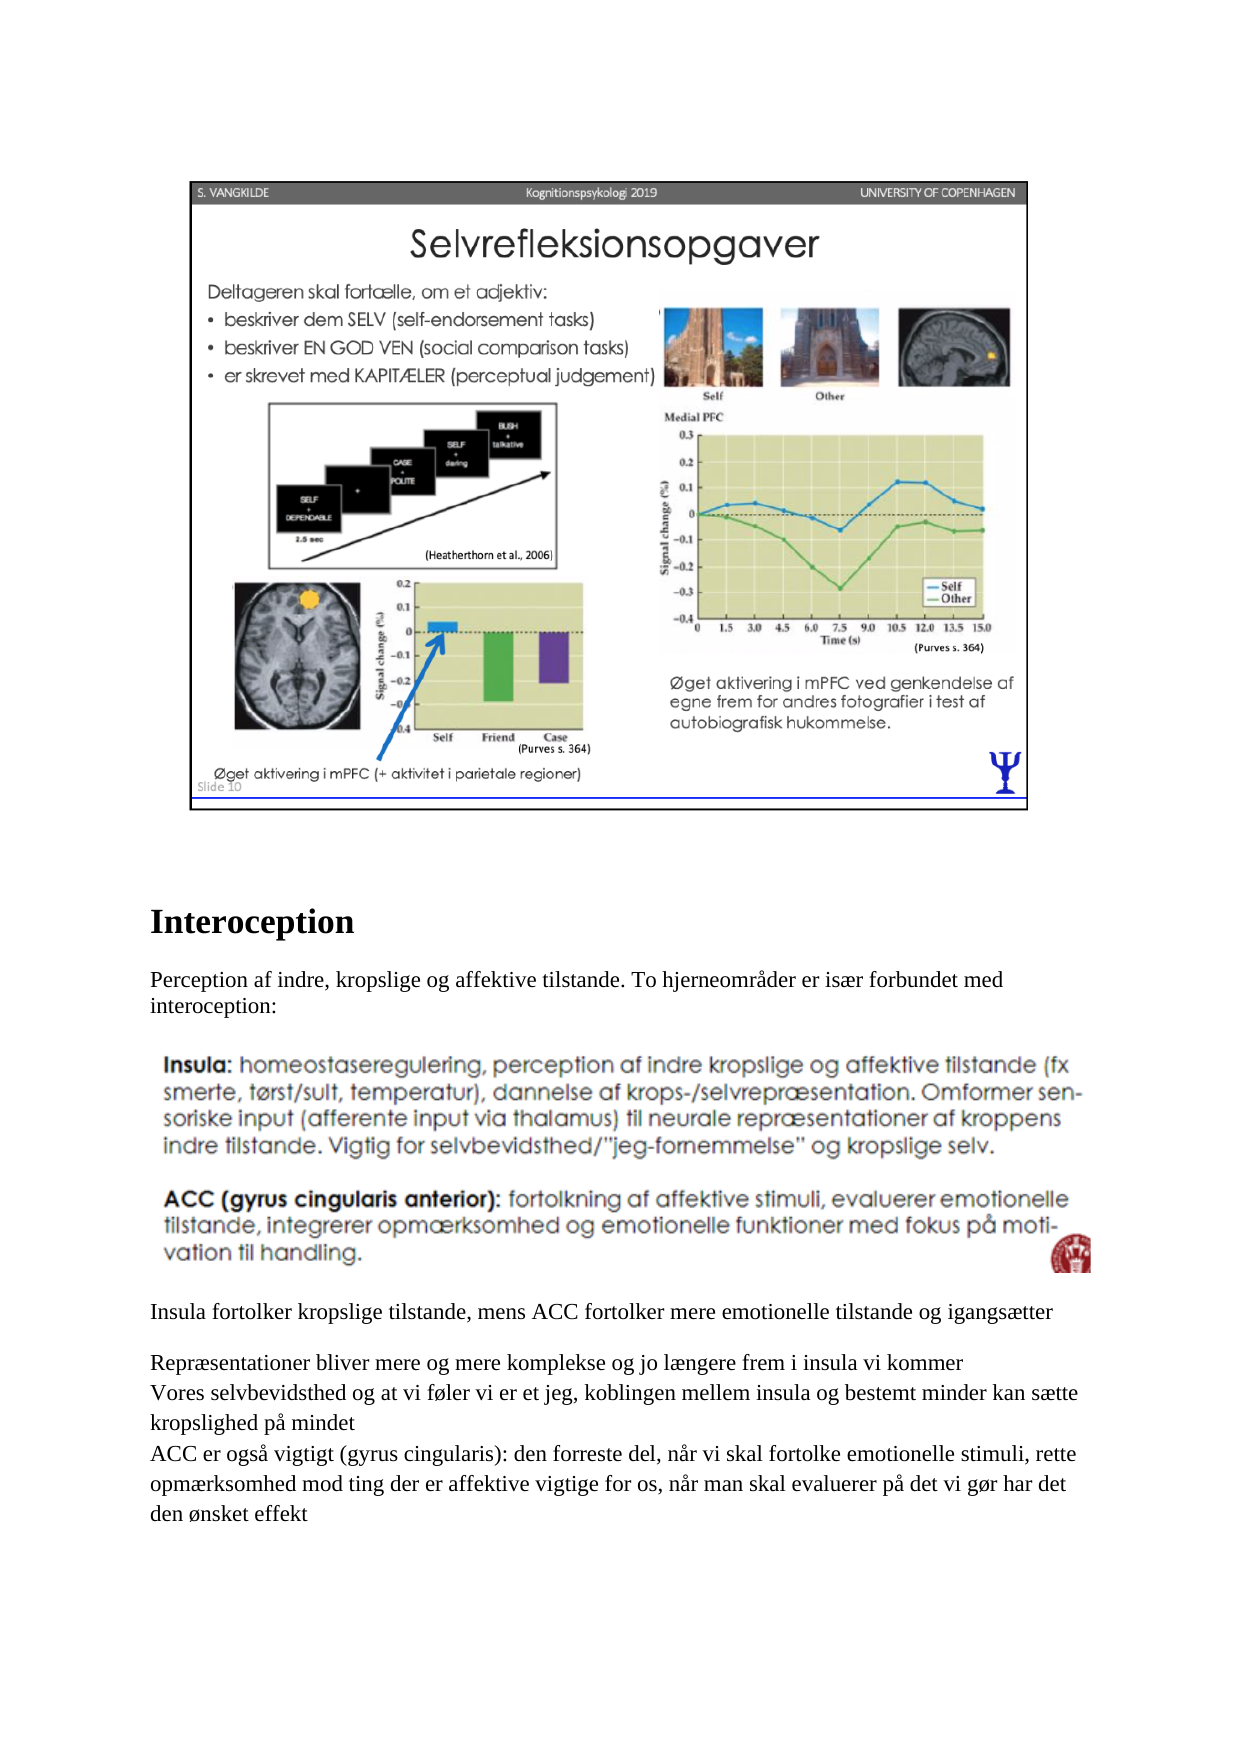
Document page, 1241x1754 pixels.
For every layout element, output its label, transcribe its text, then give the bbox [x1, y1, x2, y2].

subtitle Interoception [150, 900, 1090, 941]
picture [150, 150, 1091, 863]
text Repræsentationer bliver mere og mere komplekse og jo længere frem i insula vi kommer [150, 1349, 1090, 1375]
picture [150, 1043, 1091, 1273]
text Perception af indre, kropslige og affektive tilstande. To hjerneområder er især forbundet med interoception: [150, 966, 1090, 1018]
text Vores selvbevidsthed og at vi føler vi er et jeg, koblingen mellem insula og bestemt minder kan sætte kropslighed på mindet [150, 1379, 1090, 1436]
text ACC er også vigtigt (gyrus cingularis): den forreste del, når vi skal fortolke emotionelle stimuli, rette opmærksomhed mod ting der er affektive vigtige for os, når man skal evaluerer på det vi gør har det den ønsket effekt [150, 1440, 1090, 1526]
text Insula fortolker kropslige tilstande, mens ACC fortolker mere emotionelle tilstande og igangsætter [150, 1298, 1090, 1324]
